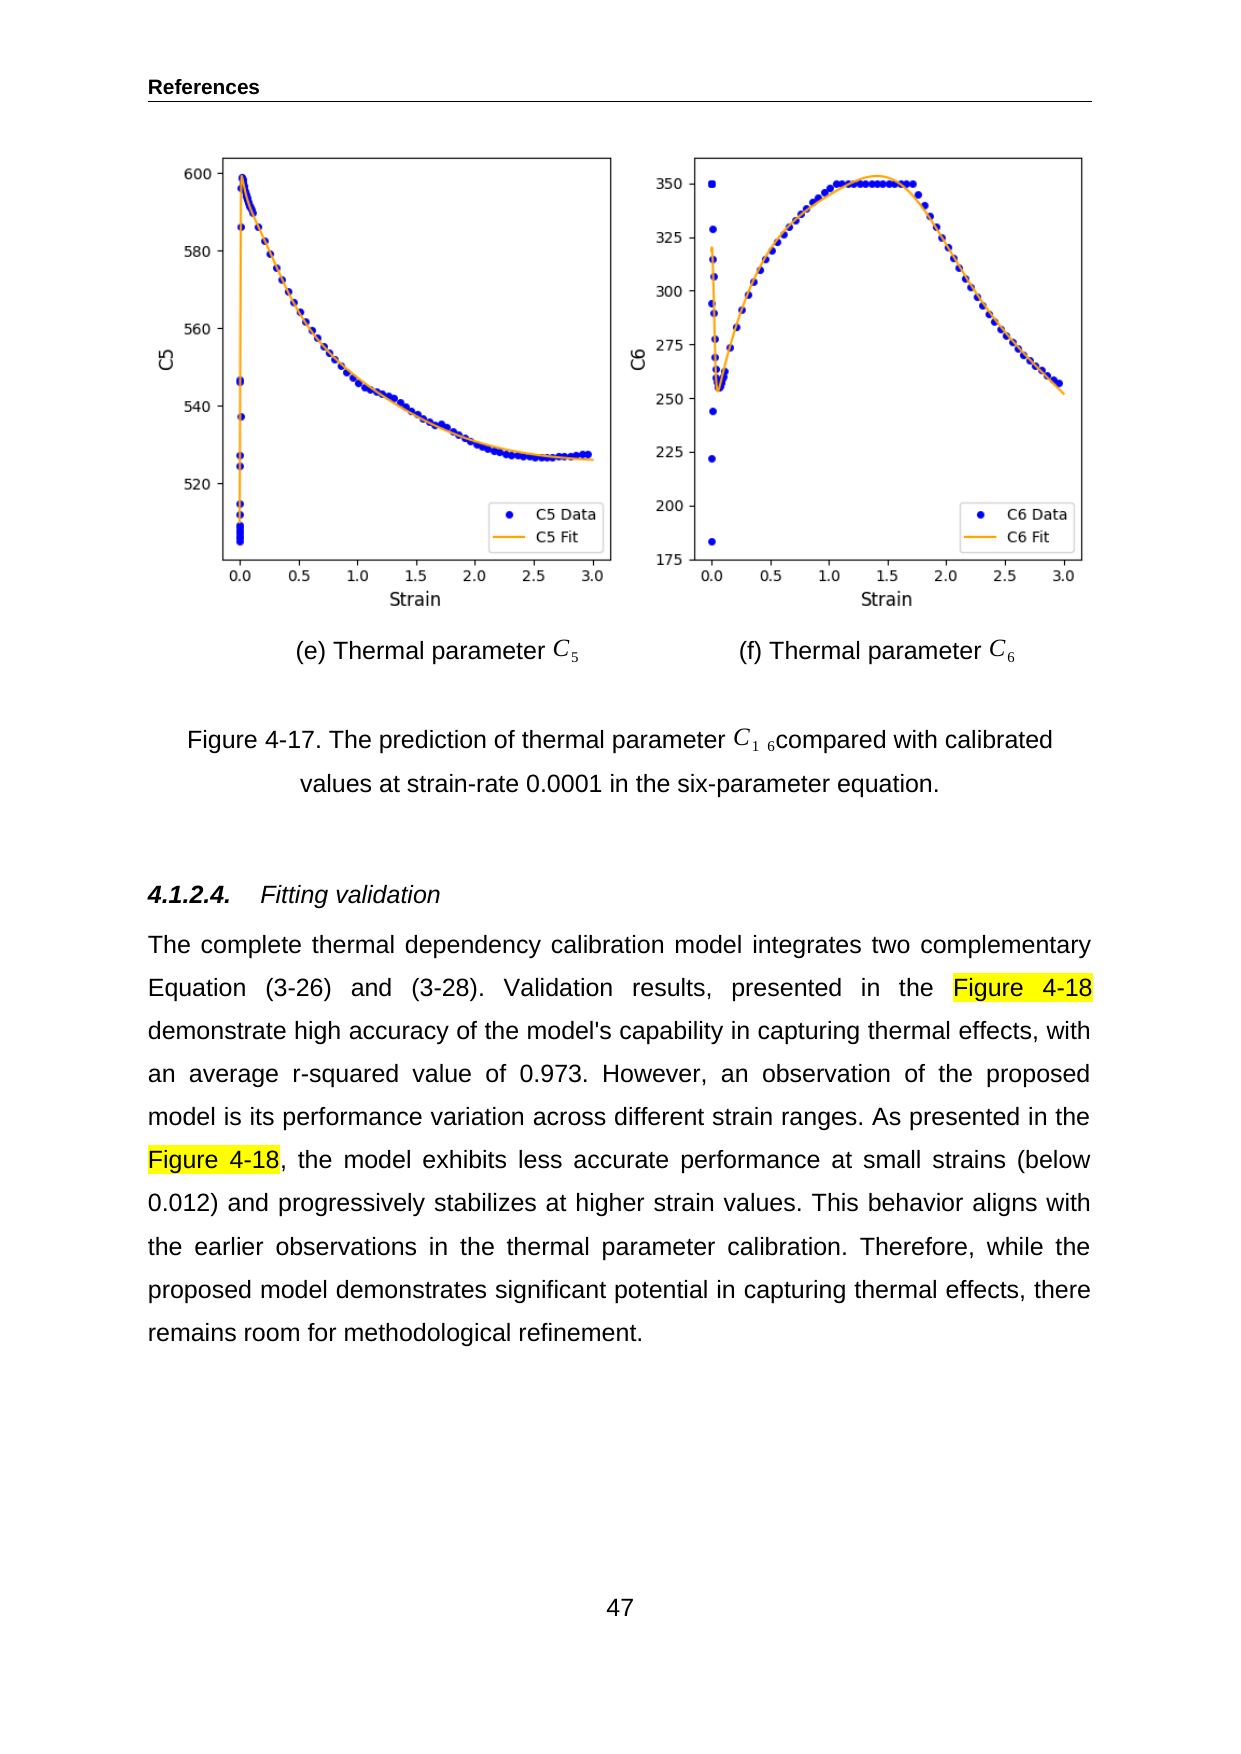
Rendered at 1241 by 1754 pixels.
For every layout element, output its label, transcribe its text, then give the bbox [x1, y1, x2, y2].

subtitle Fitting validation [148, 880, 1092, 909]
text (e) Thermal parameter (f) Thermal parameter [223, 634, 1092, 666]
picture [147, 147, 613, 621]
picture [619, 147, 1092, 621]
